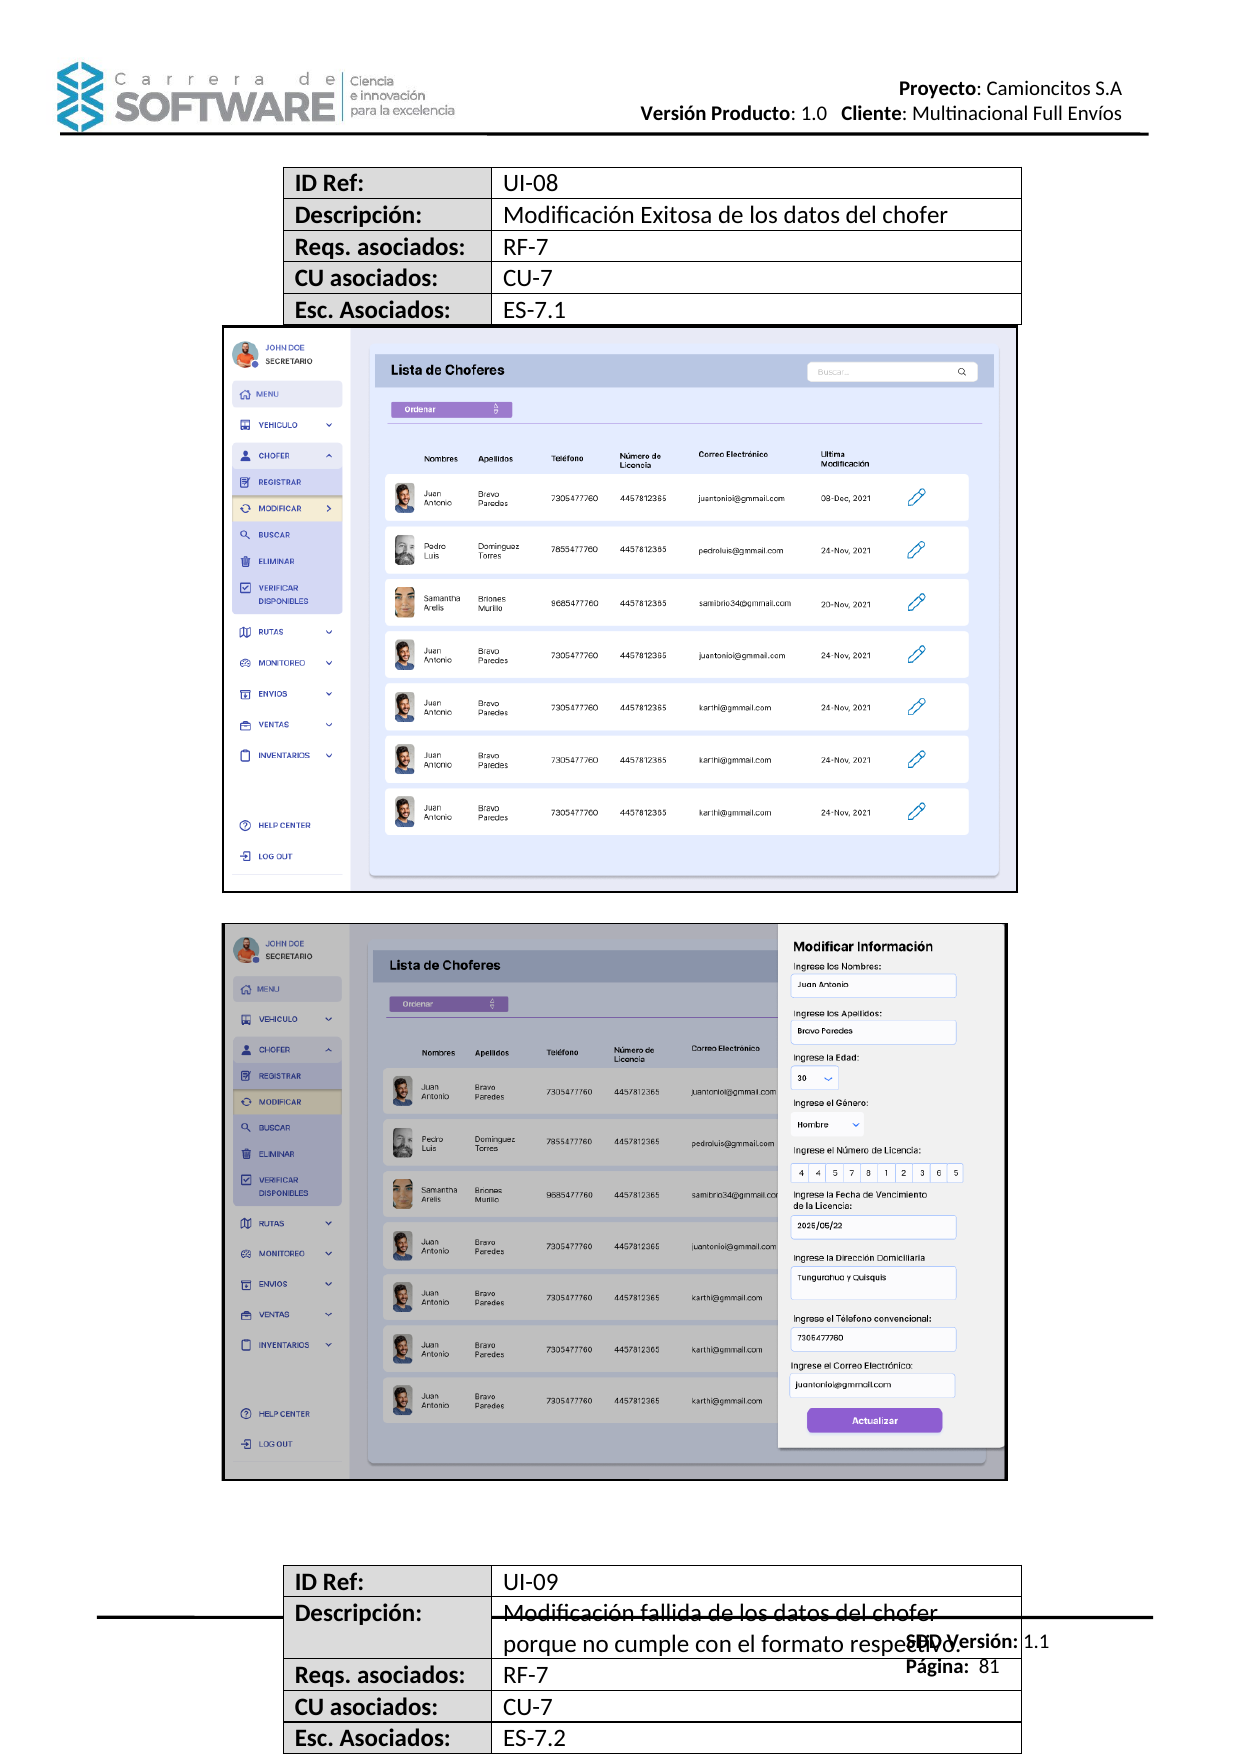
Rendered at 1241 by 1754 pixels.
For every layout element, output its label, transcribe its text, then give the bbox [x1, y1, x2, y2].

table_cell ES-7.1 [492, 294, 1021, 324]
table_cell CU-7 [492, 262, 1021, 293]
picture [224, 328, 1016, 891]
table_cell Modificación Exitosa de los datos del chofer [492, 199, 1021, 230]
table_cell Descripción: [284, 199, 491, 230]
table_header ID Ref: [284, 168, 491, 198]
table_cell Esc. Asociados: [284, 294, 491, 324]
table_header ID Ref: [284, 1566, 491, 1596]
picture [46, 46, 461, 154]
picture [221, 923, 1008, 1481]
table_header UI-08 [492, 168, 1021, 198]
table_cell RF-7 [492, 1659, 1021, 1690]
table_cell RF-7 [492, 231, 1021, 261]
table_cell ES-7.2 [492, 1723, 1021, 1753]
table_cell CU asociados: [284, 262, 491, 293]
table_cell Reqs. asociados: [284, 1659, 491, 1690]
table_cell Esc. Asociados: [284, 1723, 491, 1753]
table_cell CU-7 [492, 1691, 1021, 1721]
table_cell CU asociados: [284, 1691, 491, 1721]
table_header UI-09 [492, 1566, 1021, 1596]
table_cell Modificación fallida de los datos del chofer porque no cumple con el formato respectivo. [492, 1597, 1021, 1658]
table_cell Descripción: [284, 1597, 491, 1658]
table_cell Reqs. asociados: [284, 231, 491, 261]
